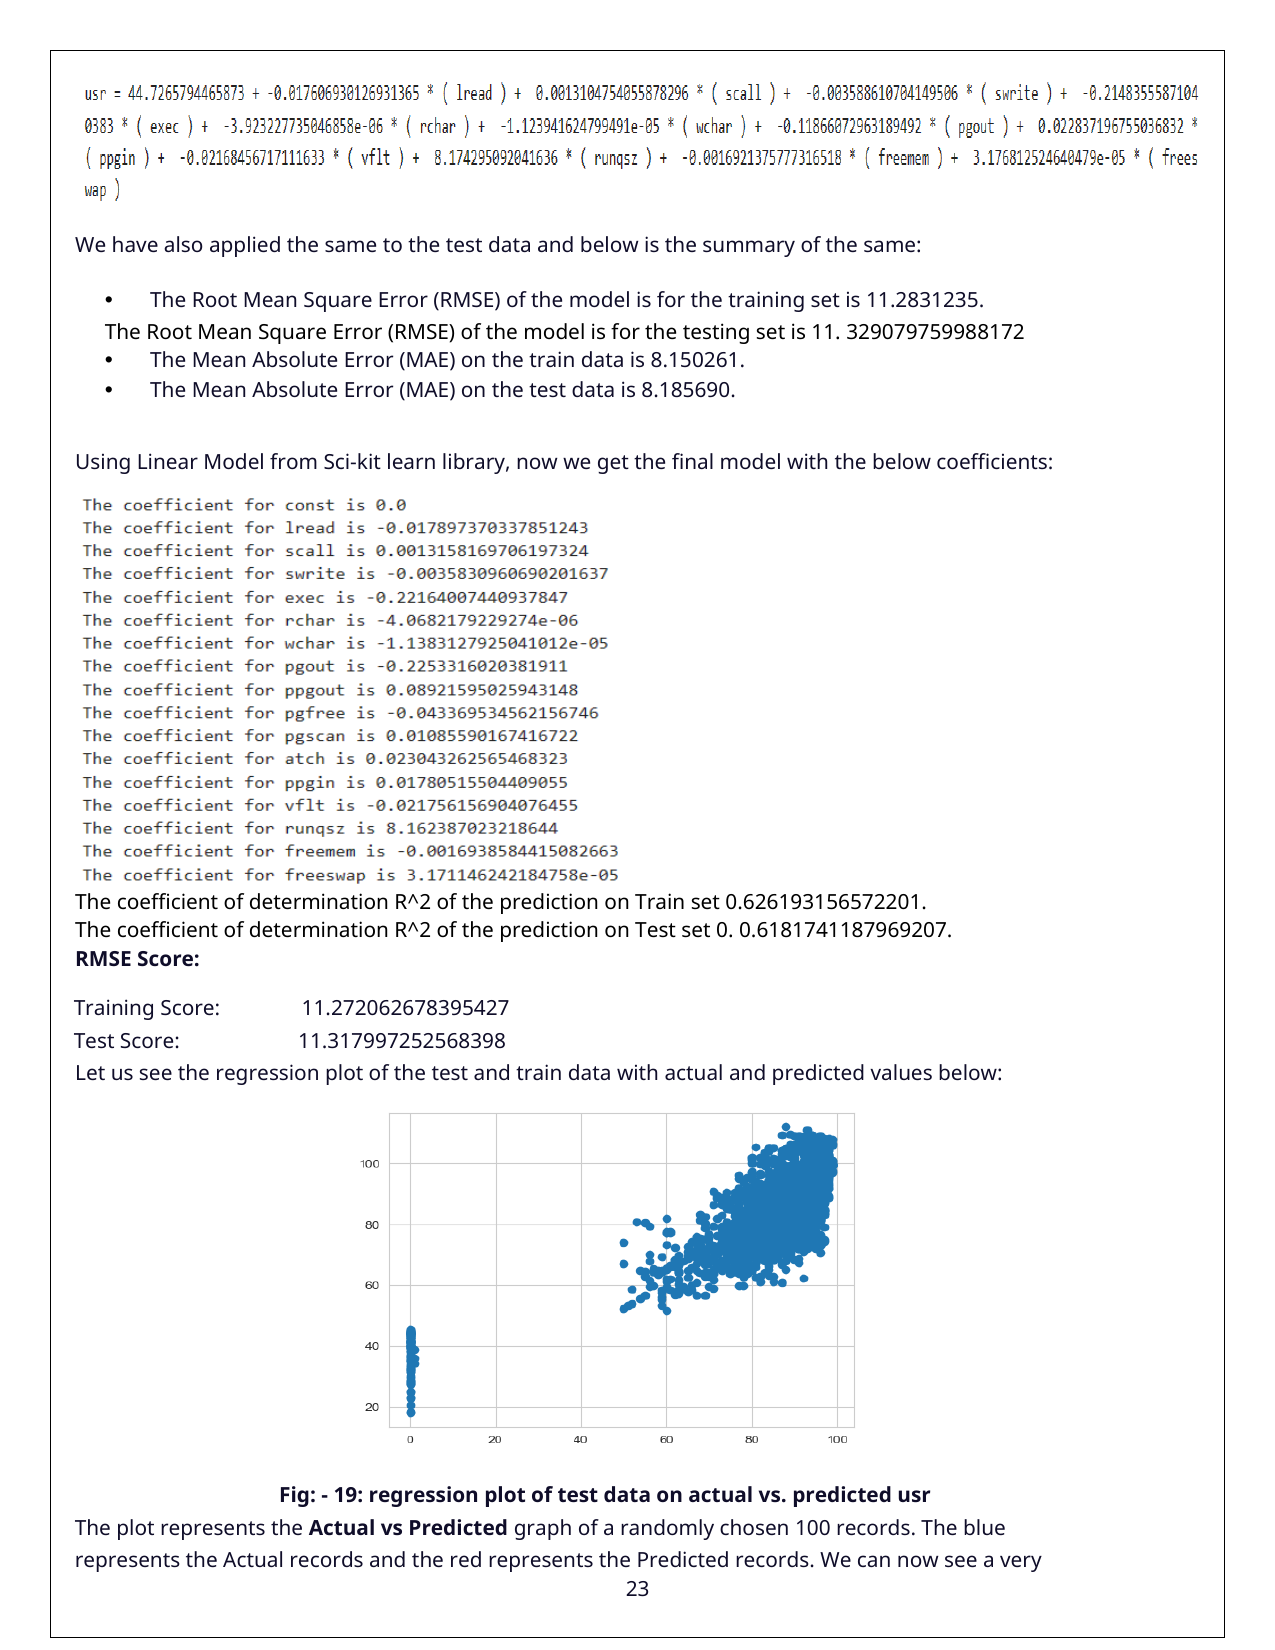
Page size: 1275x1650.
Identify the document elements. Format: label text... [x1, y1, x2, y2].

list The Mean Absolute Error (MAE) on the test data is 8.185690. [104, 375, 1135, 403]
text Test Score: 11.317997252568398 [73, 1026, 1200, 1054]
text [74, 1513, 1090, 1574]
picture [75, 75, 1200, 204]
text Let us see the regression plot of the test and train data with actual and predicted values below: [75, 1058, 1135, 1087]
list The Root Mean Square Error (RMSE) of the model is for the training set is 11.2831235. [104, 285, 1135, 313]
text We have also applied the same to the test data and below is the summary of the same: [75, 230, 1135, 258]
picture [348, 1104, 862, 1454]
text Training Score: 11.272062678395427 [73, 993, 1200, 1022]
text RMSE Score: [75, 944, 1200, 972]
picture [75, 493, 627, 887]
text The Root Mean Square Error (RMSE) of the model is for the testing set is 11. 329079759988172 [104, 317, 1200, 346]
text The coefficient of determination R^2 of the prediction on Train set 0.626193156572201. [75, 887, 1200, 915]
text The coefficient of determination R^2 of the prediction on Test set 0. 0.6181741187969207. [75, 915, 1200, 944]
text Fig: - 19: regression plot of test data on actual vs. predicted usr [75, 1480, 1135, 1508]
list The Mean Absolute Error (MAE) on the train data is 8.150261. [104, 346, 1135, 374]
text Using Linear Model from Sci-kit learn library, now we get the final model with the below coefficients: [75, 447, 1135, 476]
